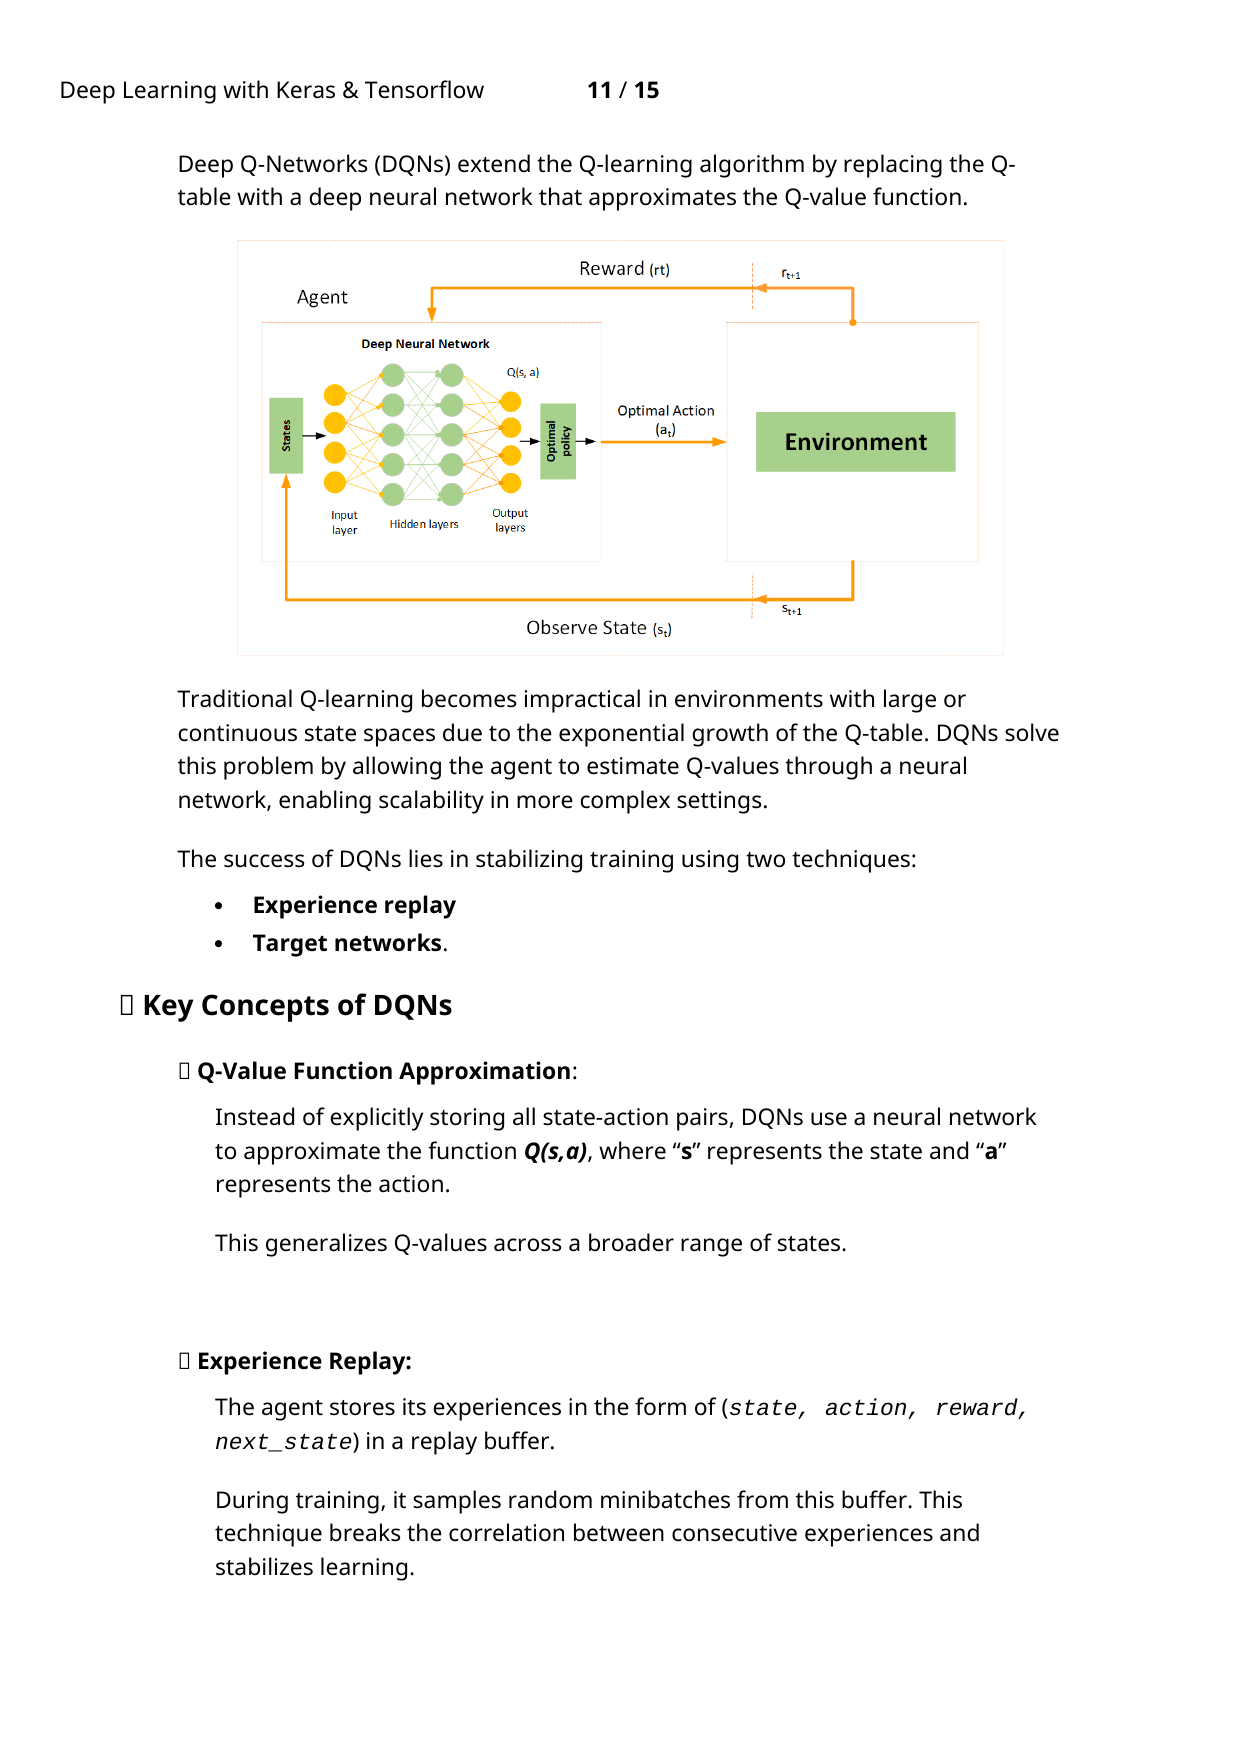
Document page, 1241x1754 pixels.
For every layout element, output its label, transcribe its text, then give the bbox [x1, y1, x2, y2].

text During training, it samples random minibatches from this buffer. This technique breaks the correlation between consecutive experiences and stabilizes learning. [215, 1484, 1063, 1582]
text The agent stores its experiences in the form of (state, action, reward, next_state) in a replay buffer. [215, 1391, 1063, 1456]
text Traditional Q-learning becomes impractical in environments with large or continuous state spaces due to the exponential growth of the Q-table. DQNs solve this problem by allowing the agent to estimate Q-values through a neural network, enabling scalability in more complex settings. [177, 683, 1063, 815]
text 🧠 Q-Value Function Approximation: [177, 1055, 1063, 1086]
text 🧠 Experience Replay: [177, 1345, 1063, 1376]
text The success of DQNs lies in stabilizing training using two techniques: [177, 843, 1063, 874]
text Instead of explicitly storing all state-action pairs, DQNs use a neural network to approximate the function Q(s,a), where “s” represents the state and “a” represents the action. [215, 1101, 1063, 1200]
text Deep Q-Networks (DQNs) extend the Q-learning algorithm by replacing the Q-table with a deep neural network that approximates the Q-value function. [177, 148, 1063, 213]
subtitle 🔹 Key Concepts of DQNs [118, 986, 1063, 1024]
picture [236, 240, 1004, 656]
text This generalizes Q-values across a broader range of states. [215, 1227, 1063, 1258]
list Experience replay [215, 889, 1063, 920]
list Target networks. [215, 927, 1063, 958]
